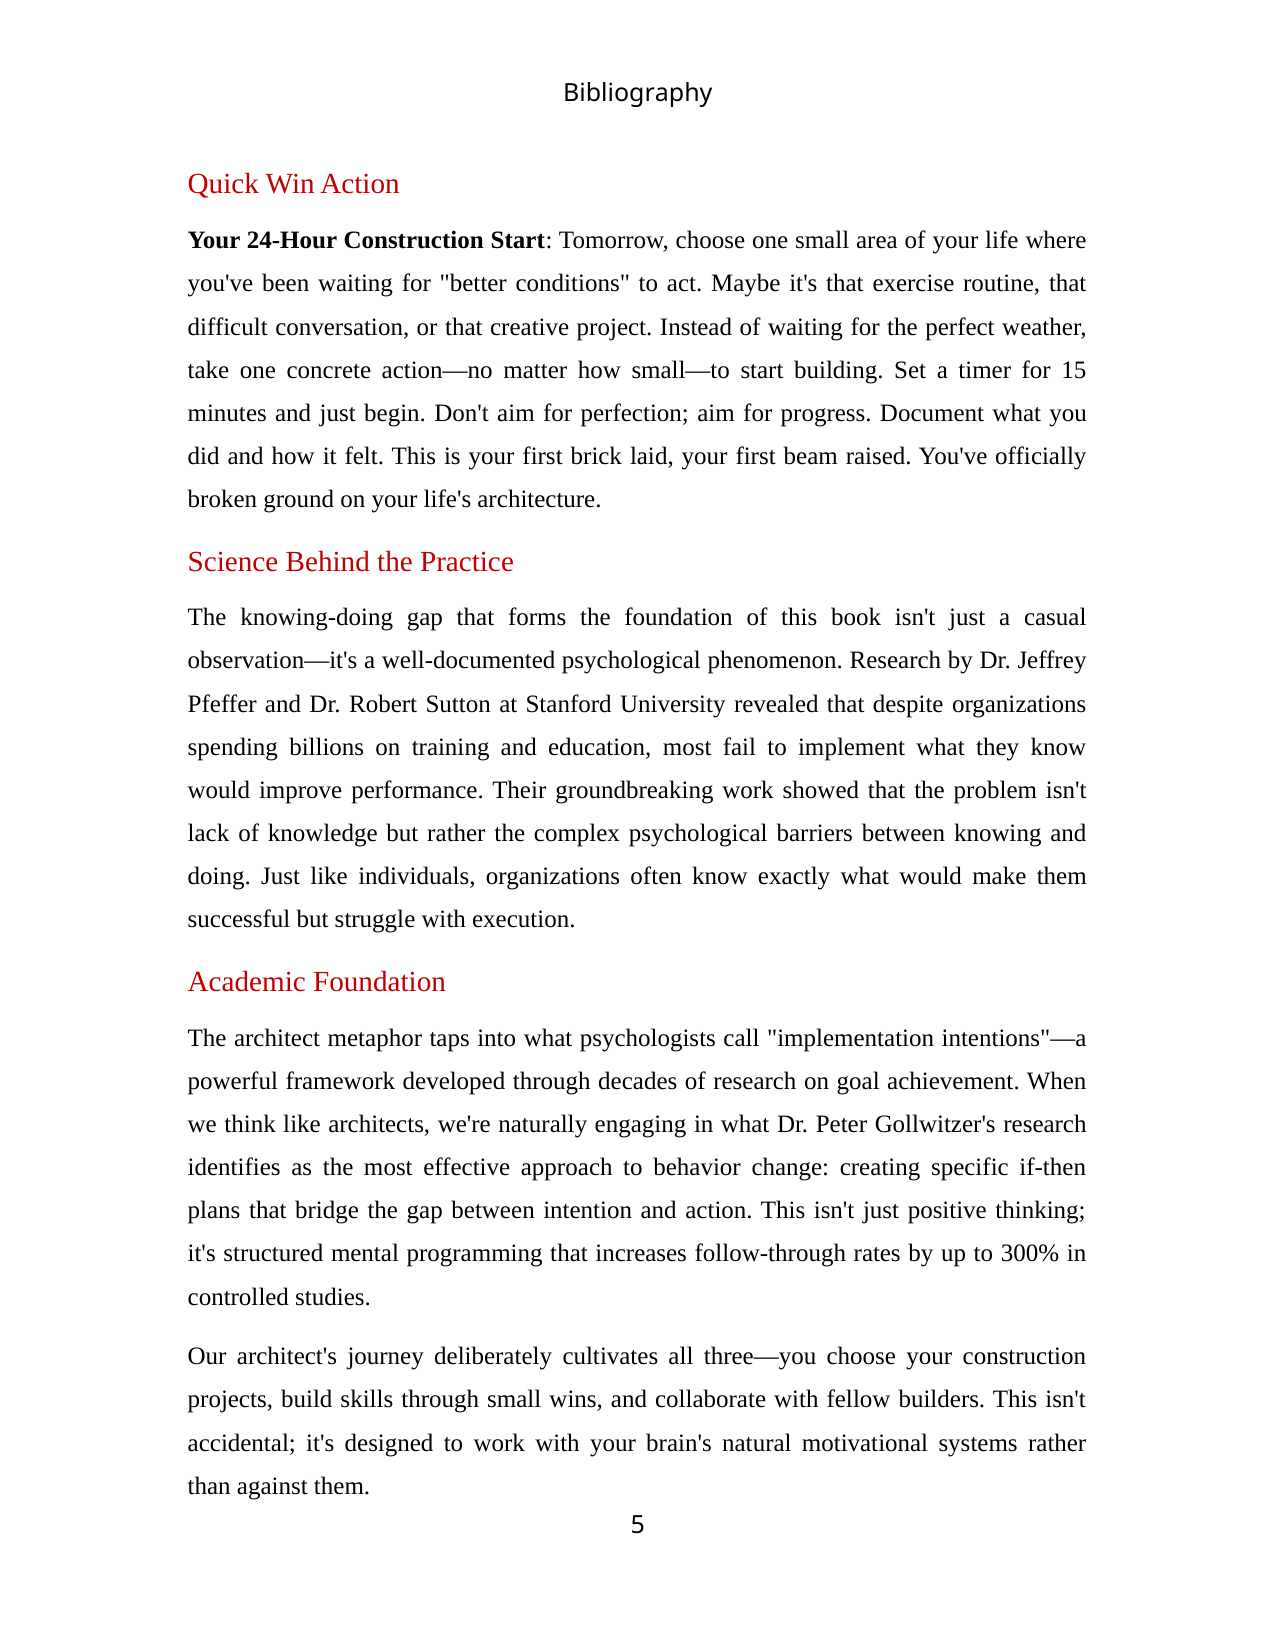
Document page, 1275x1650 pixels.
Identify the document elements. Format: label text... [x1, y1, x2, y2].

text Our architect's journey deliberately cultivates all three—you choose your construction projects, build skills through small wins, and collaborate with fellow builders. This isn't accidental; it's designed to work with your brain's natural motivational systems rather than against them. [187, 1341, 1087, 1499]
subtitle Science Behind the Practice [187, 544, 1087, 577]
text Your 24-Hour Construction Start: Tomorrow, choose one small area of your life where you've been waiting for "better conditions" to act. Maybe it's that exercise routine, that difficult conversation, or that creative project. Instead of waiting for the perfect weather, take one concrete action—no matter how small—to start building. Set a timer for 15 minutes and just begin. Don't aim for perfection; aim for progress. Document what you did and how it felt. This is your first brick laid, your first beam raised. You've officially broken ground on your life's architecture. [187, 225, 1087, 513]
text The knowing-doing gap that forms the foundation of this book isn't just a casual observation—it's a well-documented psychological phenomenon. Research by Dr. Jeffrey Pfeffer and Dr. Robert Sutton at Stanford University revealed that despite organizations spending billions on training and education, most fail to implement what they know would improve performance. Their groundbreaking work showed that the problem isn't lack of knowledge but rather the complex psychological barriers between knowing and doing. Just like individuals, organizations often know exactly what would make them successful but struggle with execution. [187, 602, 1087, 933]
text The architect metaphor taps into what psychologists call "implementation intentions"—a powerful framework developed through decades of research on goal achievement. When we think like architects, we're naturally engaging in what Dr. Peter Gollwitzer's research identifies as the most effective approach to behavior change: creating specific if-then plans that bridge the gap between intention and action. This isn't just positive thinking; it's structured mental programming that increases follow-through rates by up to 300% in controlled studies. [187, 1023, 1087, 1310]
subtitle Quick Win Action [187, 167, 1087, 200]
subtitle Academic Foundation [187, 964, 1087, 998]
